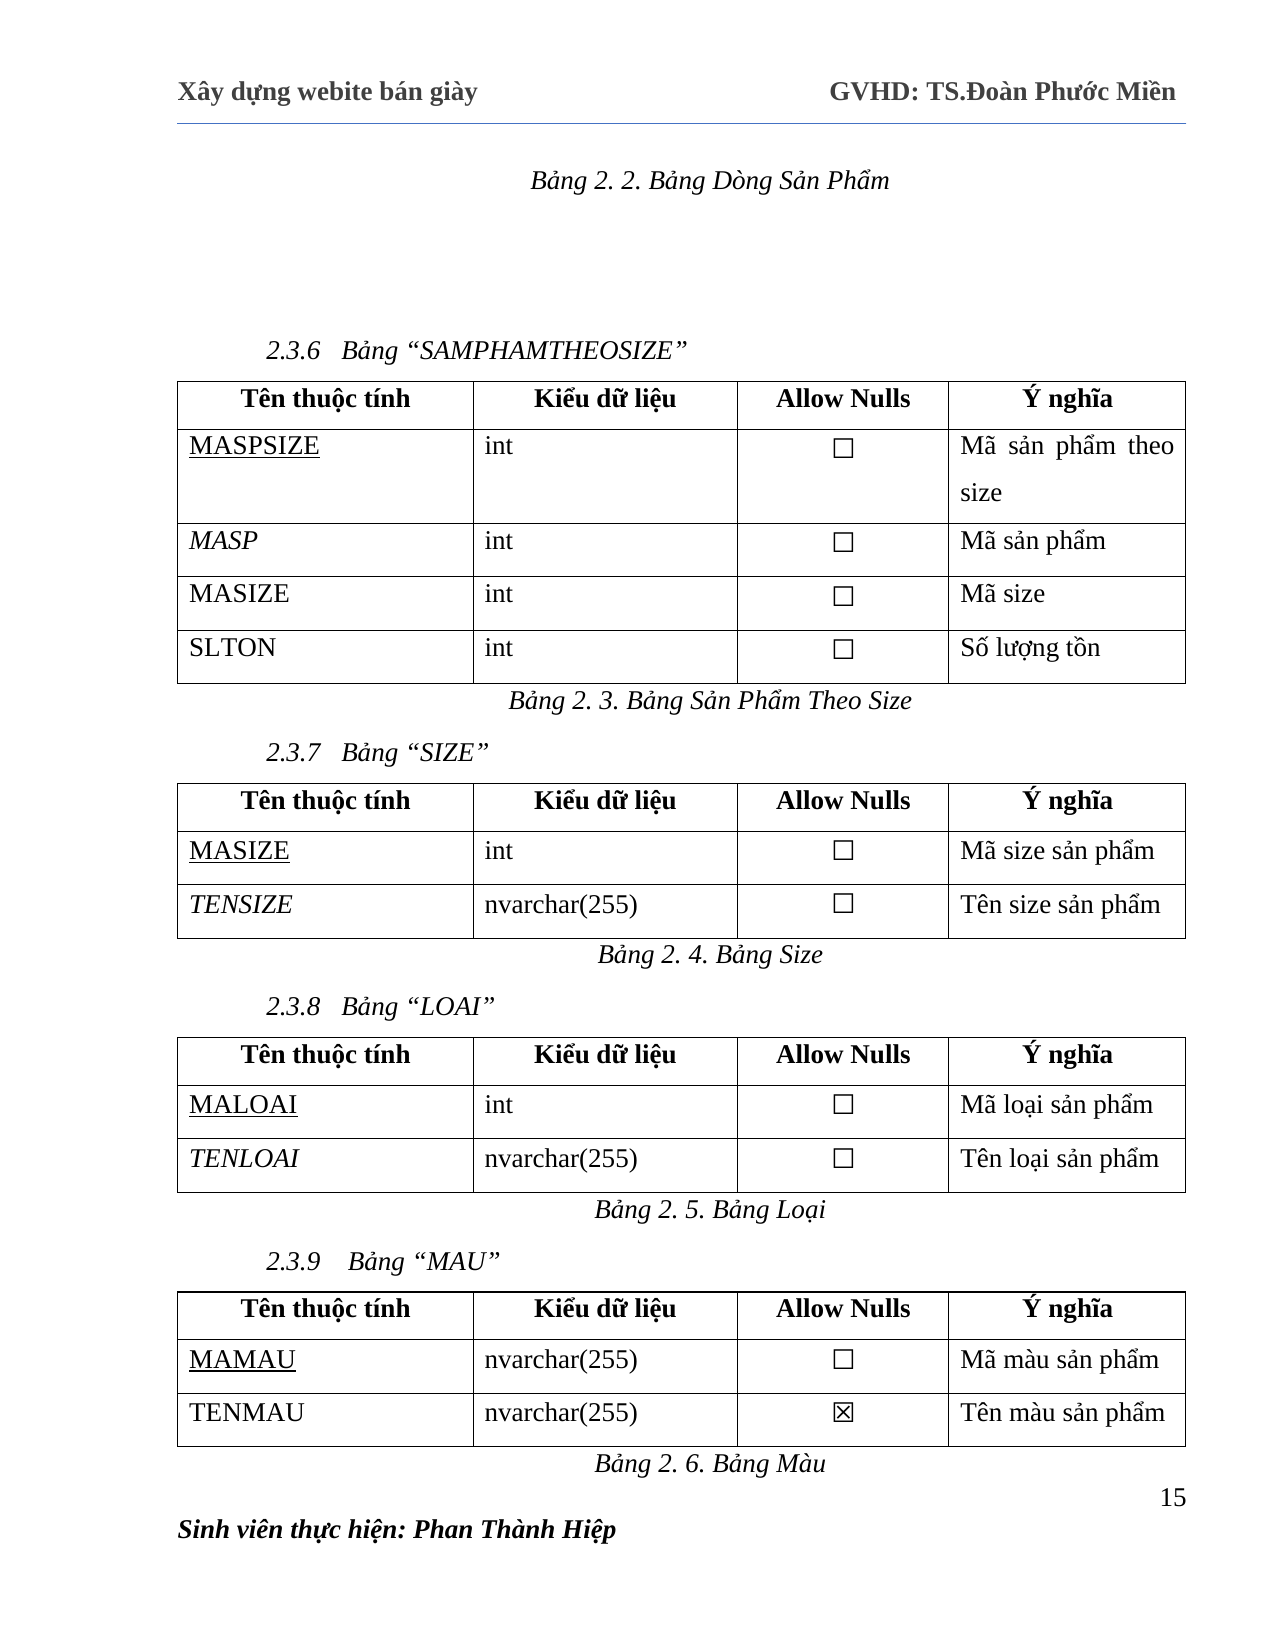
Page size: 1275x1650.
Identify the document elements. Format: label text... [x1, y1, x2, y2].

subtitle Bảng “SAMPHAMTHEOSIZE” [266, 334, 1186, 365]
table_cell Mã loại sản phẩm [949, 1086, 1185, 1138]
table_cell nvarchar(255) [474, 1394, 737, 1446]
table_cell MASP [178, 524, 473, 576]
table_header Ý nghĩa [949, 784, 1185, 831]
table_cell MASIZE [178, 832, 473, 884]
table_cell SLTON [178, 631, 473, 683]
table_cell Tên loại sản phẩm [949, 1139, 1185, 1192]
table_header Ý nghĩa [949, 1038, 1185, 1085]
table_cell TENLOAI [178, 1139, 473, 1192]
table_cell TENSIZE [178, 885, 473, 937]
table_cell int [474, 1086, 737, 1138]
subtitle Bảng “LOAI” [266, 990, 1186, 1022]
table_cell MALOAI [178, 1086, 473, 1138]
table_cell nvarchar(255) [474, 1340, 737, 1392]
subtitle Bảng “SIZE” [266, 736, 1186, 767]
table_cell int [474, 631, 737, 683]
table_cell Mã size [949, 577, 1185, 630]
table_header Tên thuộc tính [178, 382, 473, 428]
table_header Allow Nulls [738, 382, 948, 428]
table_cell Số lượng tồn [949, 631, 1185, 683]
table_header Kiểu dữ liệu [474, 1293, 737, 1339]
table_header Ý nghĩa [949, 1293, 1185, 1339]
table_header Tên thuộc tính [178, 1038, 473, 1085]
table_cell Mã sản phẩm [949, 524, 1185, 576]
table_cell Mã màu sản phẩm [949, 1340, 1185, 1392]
table_cell nvarchar(255) [474, 885, 737, 937]
table_header Kiểu dữ liệu [474, 382, 737, 428]
table_cell int [474, 430, 737, 523]
table_cell Tên màu sản phẩm [949, 1394, 1185, 1446]
table_cell nvarchar(255) [474, 1139, 737, 1192]
table_cell MAMAU [178, 1340, 473, 1392]
table_cell int [474, 832, 737, 884]
table_cell Mã sản phẩm theo size [949, 430, 1185, 523]
table_cell int [474, 524, 737, 576]
table_cell MASIZE [178, 577, 473, 630]
table_header Allow Nulls [738, 1293, 948, 1339]
table_cell int [474, 577, 737, 630]
table_cell Mã size sản phẩm [949, 832, 1185, 884]
table_header Allow Nulls [738, 784, 948, 831]
table_cell MASPSIZE [178, 430, 473, 523]
table_cell TENMAU [178, 1394, 473, 1446]
table_header Ý nghĩa [949, 382, 1185, 428]
table_cell Tên size sản phẩm [949, 885, 1185, 937]
table_header Tên thuộc tính [178, 784, 473, 831]
table_header Allow Nulls [738, 1038, 948, 1085]
subtitle Bảng “MAU” [266, 1245, 1186, 1276]
table_header Kiểu dữ liệu [474, 784, 737, 831]
table_header Kiểu dữ liệu [474, 1038, 737, 1085]
table_header Tên thuộc tính [178, 1293, 473, 1339]
